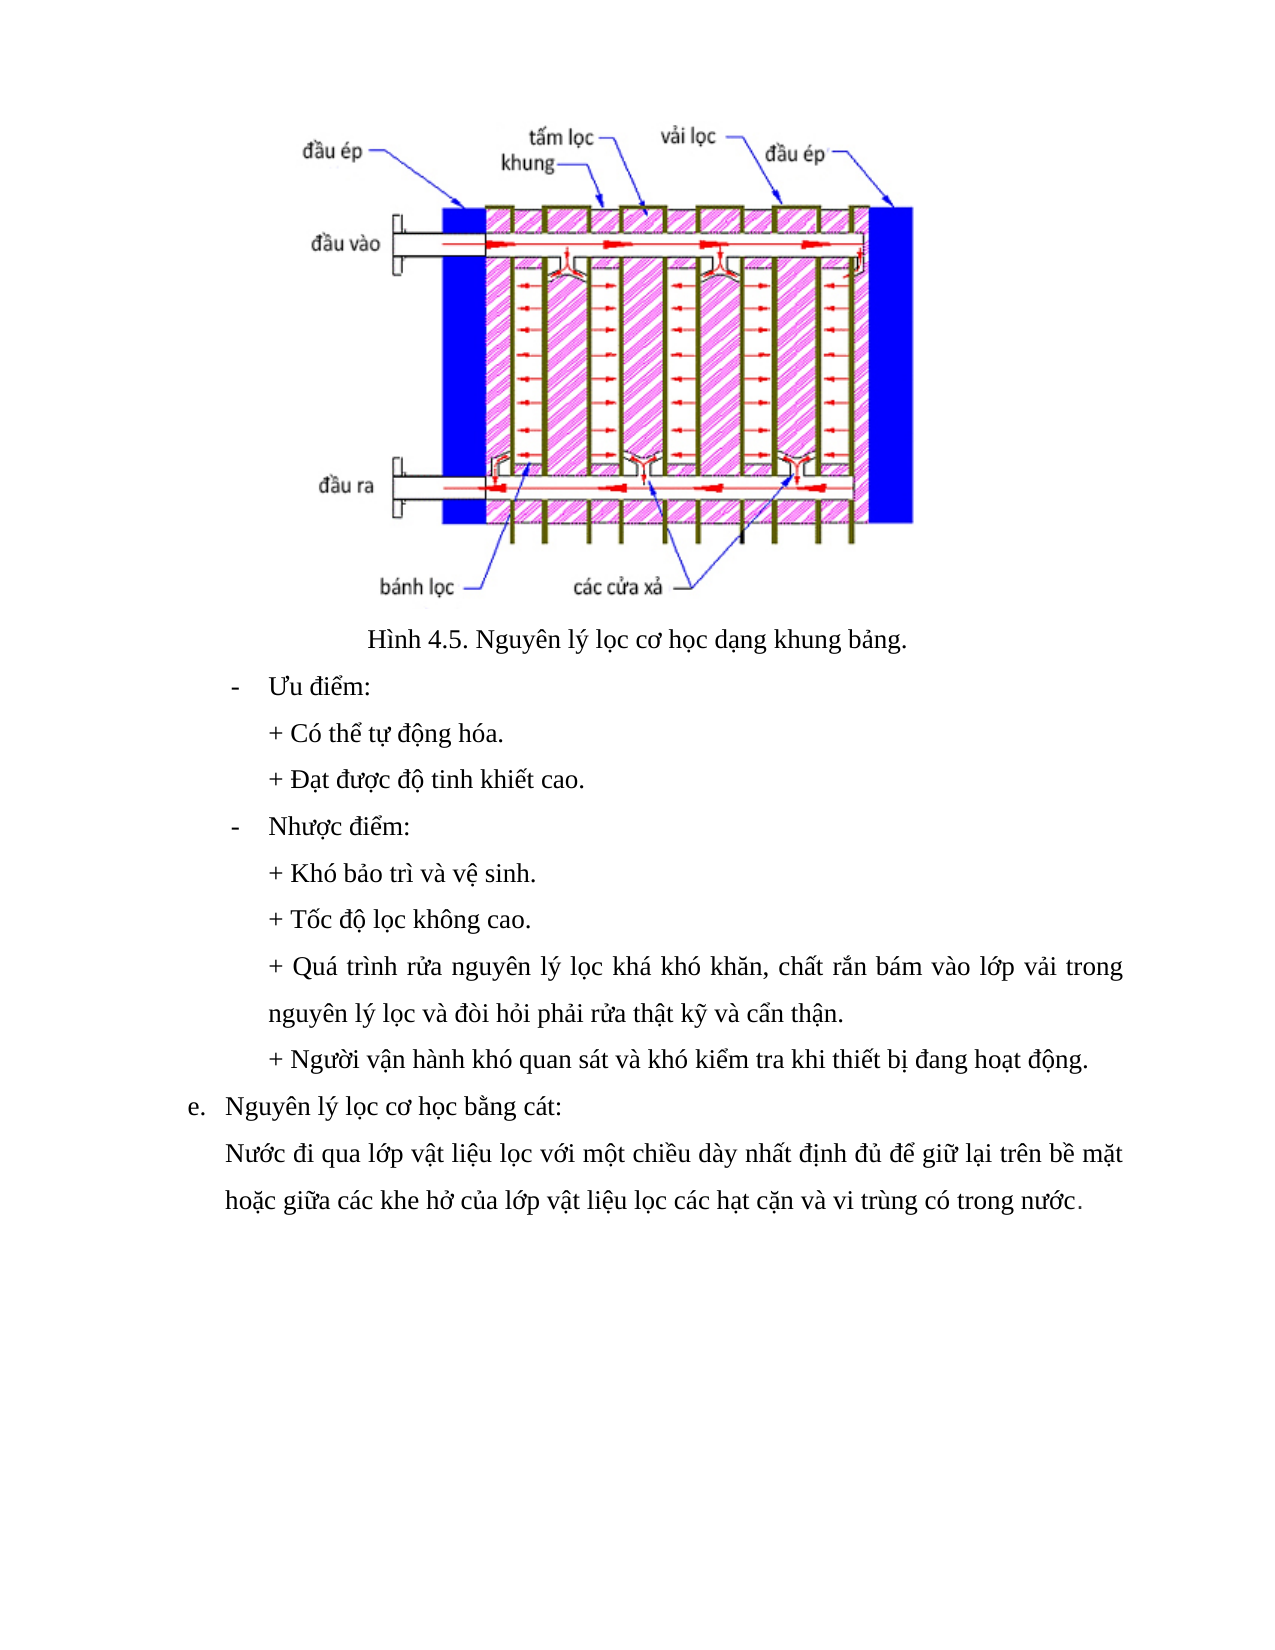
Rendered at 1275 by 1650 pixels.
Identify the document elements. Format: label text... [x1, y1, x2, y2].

list + Quá trình rửa nguyên lý lọc khá khó khăn, chất rắn bám vào lớp vải trong nguyên lý lọc và đòi hỏi phải rửa thật kỹ và cẩn thận. [268, 950, 1125, 1028]
list Hình 4.5. Nguyên lý lọc cơ học dạng khung bảng. [150, 624, 1125, 655]
list + Có thể tự động hóa. [268, 717, 1125, 748]
list + Người vận hành khó quan sát và khó kiểm tra khi thiết bị đang hoạt động. [268, 1044, 1125, 1075]
list Nguyên lý lọc cơ học bằng cát: [187, 1090, 1125, 1121]
list Ưu điểm: [231, 670, 1125, 701]
picture [294, 121, 981, 609]
list + Đạt được độ tinh khiết cao. [268, 764, 1125, 795]
list Nhược điểm: [231, 810, 1125, 841]
list + Khó bảo trì và vệ sinh. [268, 857, 1125, 888]
list + Tốc độ lọc không cao. [268, 904, 1125, 935]
list Nước đi qua lớp vật liệu lọc với một chiều dày nhất định đủ để giữ lại trên bề mặt hoặc giữa các khe hở của lớp vật liệu lọc các hạt cặn và vi trùng có trong nước. [225, 1137, 1125, 1215]
